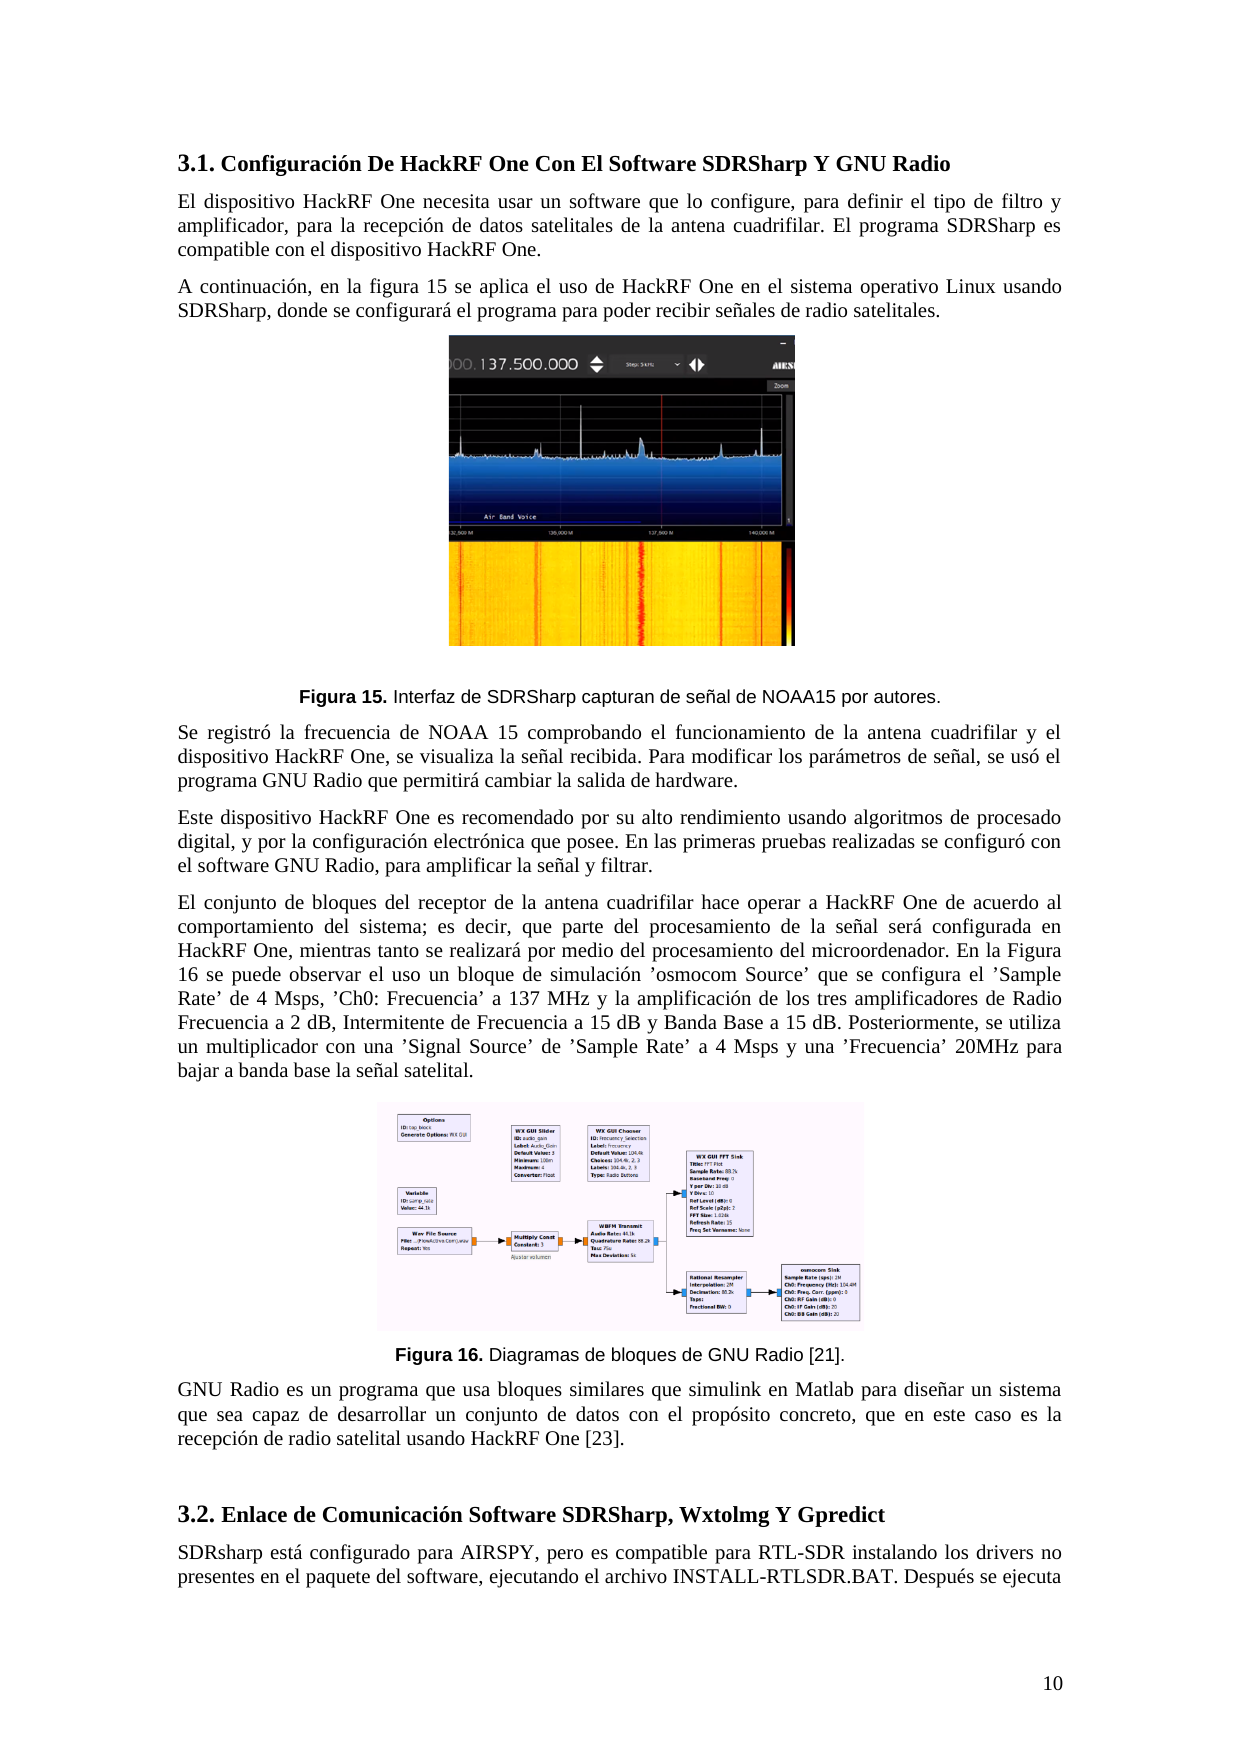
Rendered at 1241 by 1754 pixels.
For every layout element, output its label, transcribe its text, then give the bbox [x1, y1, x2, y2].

text El dispositivo HackRF One necesita usar un software que lo configure, para definir el tipo de filtro y amplificador, para la recepción de datos satelitales de la antena cuadrifilar. El programa SDRSharp es compatible con el dispositivo HackRF One. [177, 189, 1063, 261]
text Se registró la frecuencia de NOAA 15 comprobando el funcionamiento de la antena cuadrifilar y el dispositivo HackRF One, se visualiza la señal recibida. Para modificar los parámetros de señal, se usó el programa GNU Radio que permitirá cambiar la salida de hardware. [177, 720, 1063, 792]
text Figura 15. Interfaz de SDRSharp capturan de señal de NOAA15 por autores. [177, 686, 1063, 708]
picture [376, 1094, 865, 1331]
text 3.2. Enlace de Comunicación Software SDRSharp, Wxtolmg Y Gpredict [177, 1499, 1063, 1527]
text Figura 16. Diagramas de bloques de GNU Radio [21]. [177, 1343, 1063, 1365]
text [177, 1540, 1063, 1588]
picture [448, 335, 795, 646]
text El conjunto de bloques del receptor de la antena cuadrifilar hace operar a HackRF One de acuerdo al comportamiento del sistema; es decir, que parte del procesamiento de la señal será configurada en HackRF One, mientras tanto se realizará por medio del procesamiento del microordenador. En la Figura 16 se puede observar el uso un bloque de simulación ’osmocom Source’ que se configura el ’Sample Rate’ de 4 Msps, ’Ch0: Frecuencia’ a 137 MHz y la amplificación de los tres amplificadores de Radio Frecuencia a 2 dB, Intermitente de Frecuencia a 15 dB y Banda Base a 15 dB. Posteriormente, se utiliza un multiplicador con una ’Signal Source’ de ’Sample Rate’ a 4 Msps y una ’Frecuencia’ 20MHz para bajar a banda base la señal satelital. [177, 889, 1063, 1082]
text 3.1. Configuración De HackRF One Con El Software SDRSharp Y GNU Radio [177, 148, 1063, 176]
text Este dispositivo HackRF One es recomendado por su alto rendimiento usando algoritmos de procesado digital, y por la configuración electrónica que posee. En las primeras pruebas realizadas se configuró con el software GNU Radio, para amplificar la señal y filtrar. [177, 805, 1063, 877]
text A continuación, en la figura 15 se aplica el uso de HackRF One en el sistema operativo Linux usando SDRSharp, donde se configurará el programa para poder recibir señales de radio satelitales. [177, 273, 1063, 322]
text GNU Radio es un programa que usa bloques similares que simulink en Matlab para diseñar un sistema que sea capaz de desarrollar un conjunto de datos con el propósito concreto, que en este caso es la recepción de radio satelital usando HackRF One [23]. [177, 1377, 1063, 1449]
